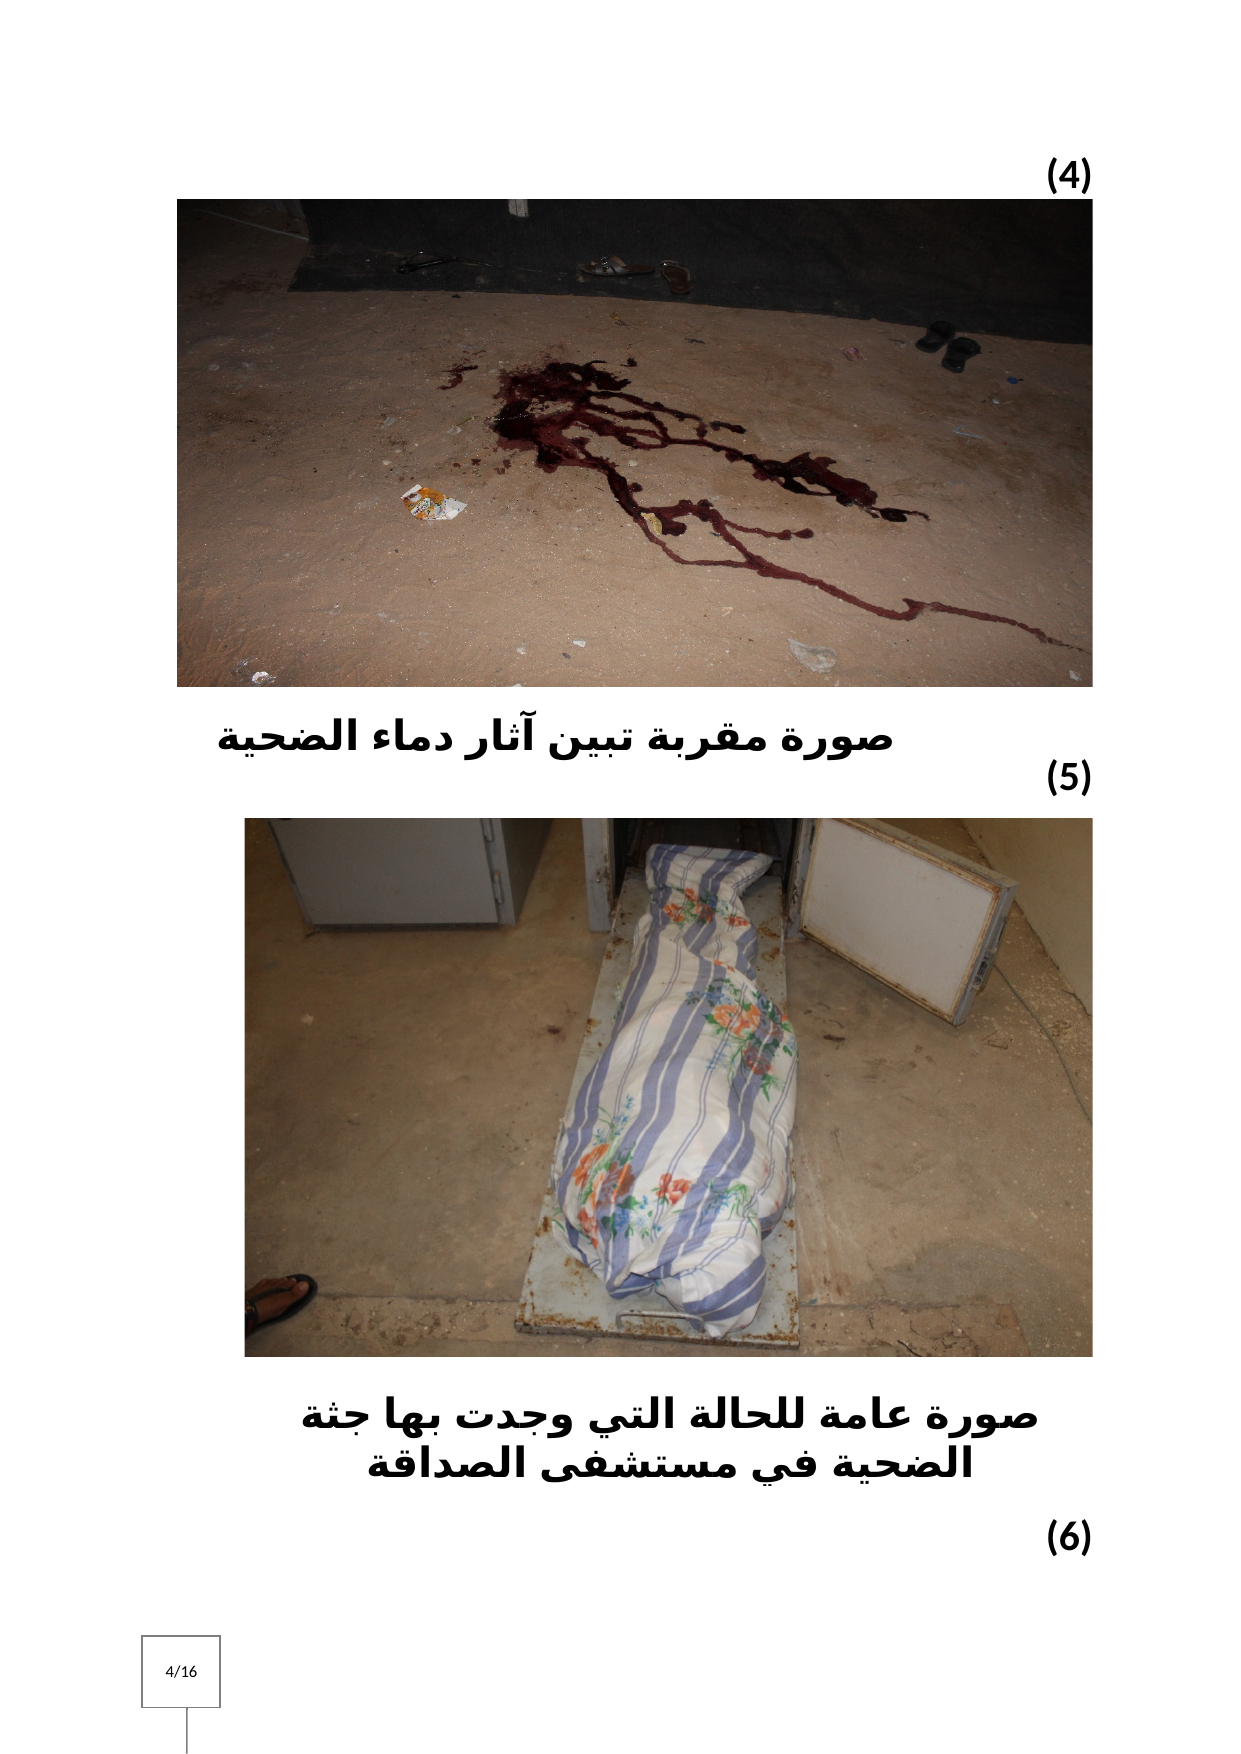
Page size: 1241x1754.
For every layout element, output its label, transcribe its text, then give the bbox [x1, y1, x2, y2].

picture [177, 199, 1093, 687]
text (6) [148, 1510, 1093, 1561]
picture [244, 818, 1093, 1357]
text (5) [148, 750, 1093, 801]
